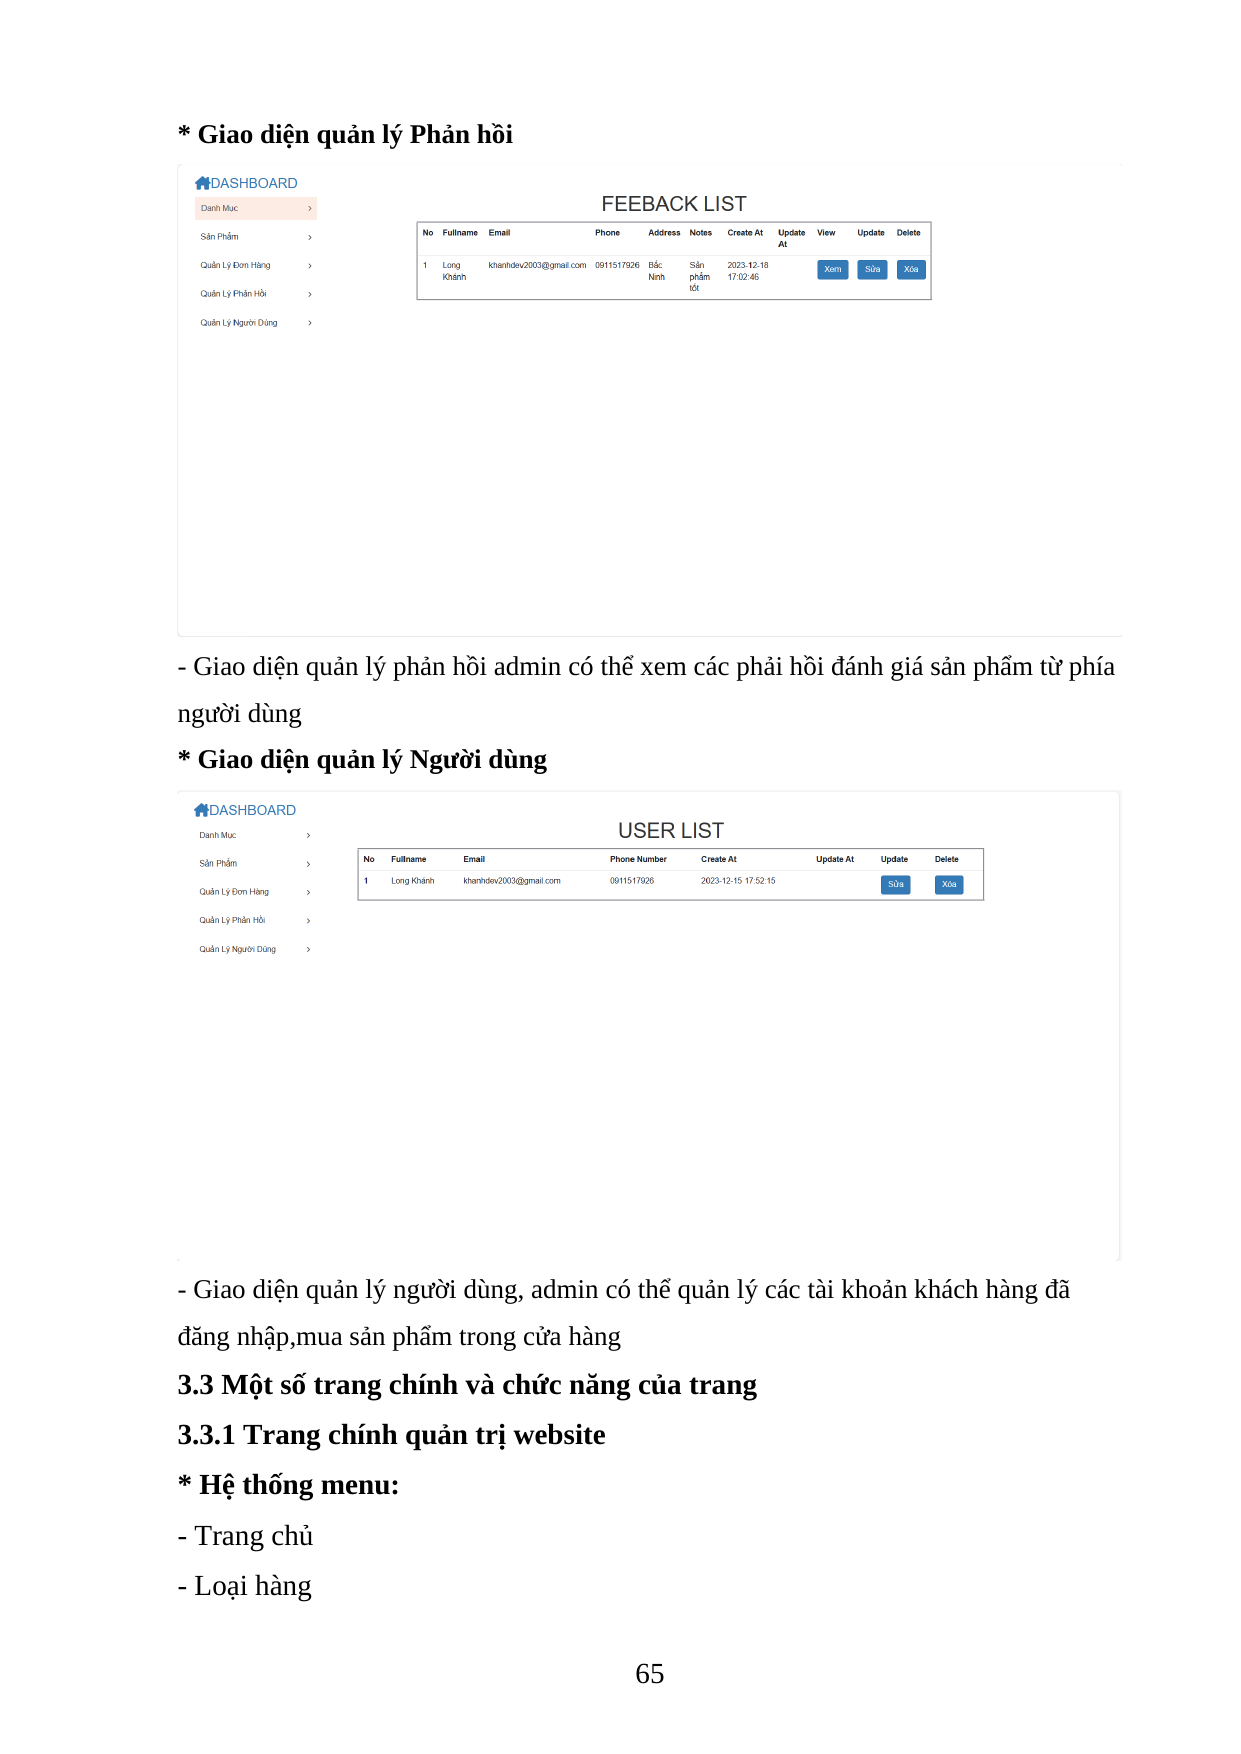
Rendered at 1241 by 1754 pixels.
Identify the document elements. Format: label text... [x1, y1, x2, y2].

text - Giao diện quản lý người dùng, admin có thể quản lý các tài khoản khách hàng đã đăng nhập,mua sản phẩm trong cửa hàng [177, 1273, 1122, 1351]
picture [177, 790, 1123, 1261]
text 3.3.1 Trang chính quản trị website [177, 1417, 1122, 1451]
text * Hệ thống menu: [177, 1467, 1122, 1501]
text * Giao diện quản lý Người dùng [177, 743, 1122, 774]
picture [177, 164, 1123, 637]
text - Loại hàng [177, 1568, 1122, 1602]
text * Giao diện quản lý Phản hồi [177, 118, 1122, 149]
text - Giao diện quản lý phản hồi admin có thể xem các phải hồi đánh giá sản phẩm từ phía người dùng [177, 650, 1122, 728]
text 3.3 Một số trang chính và chức năng của trang [177, 1367, 1122, 1400]
text - Trang chủ [177, 1518, 1122, 1551]
